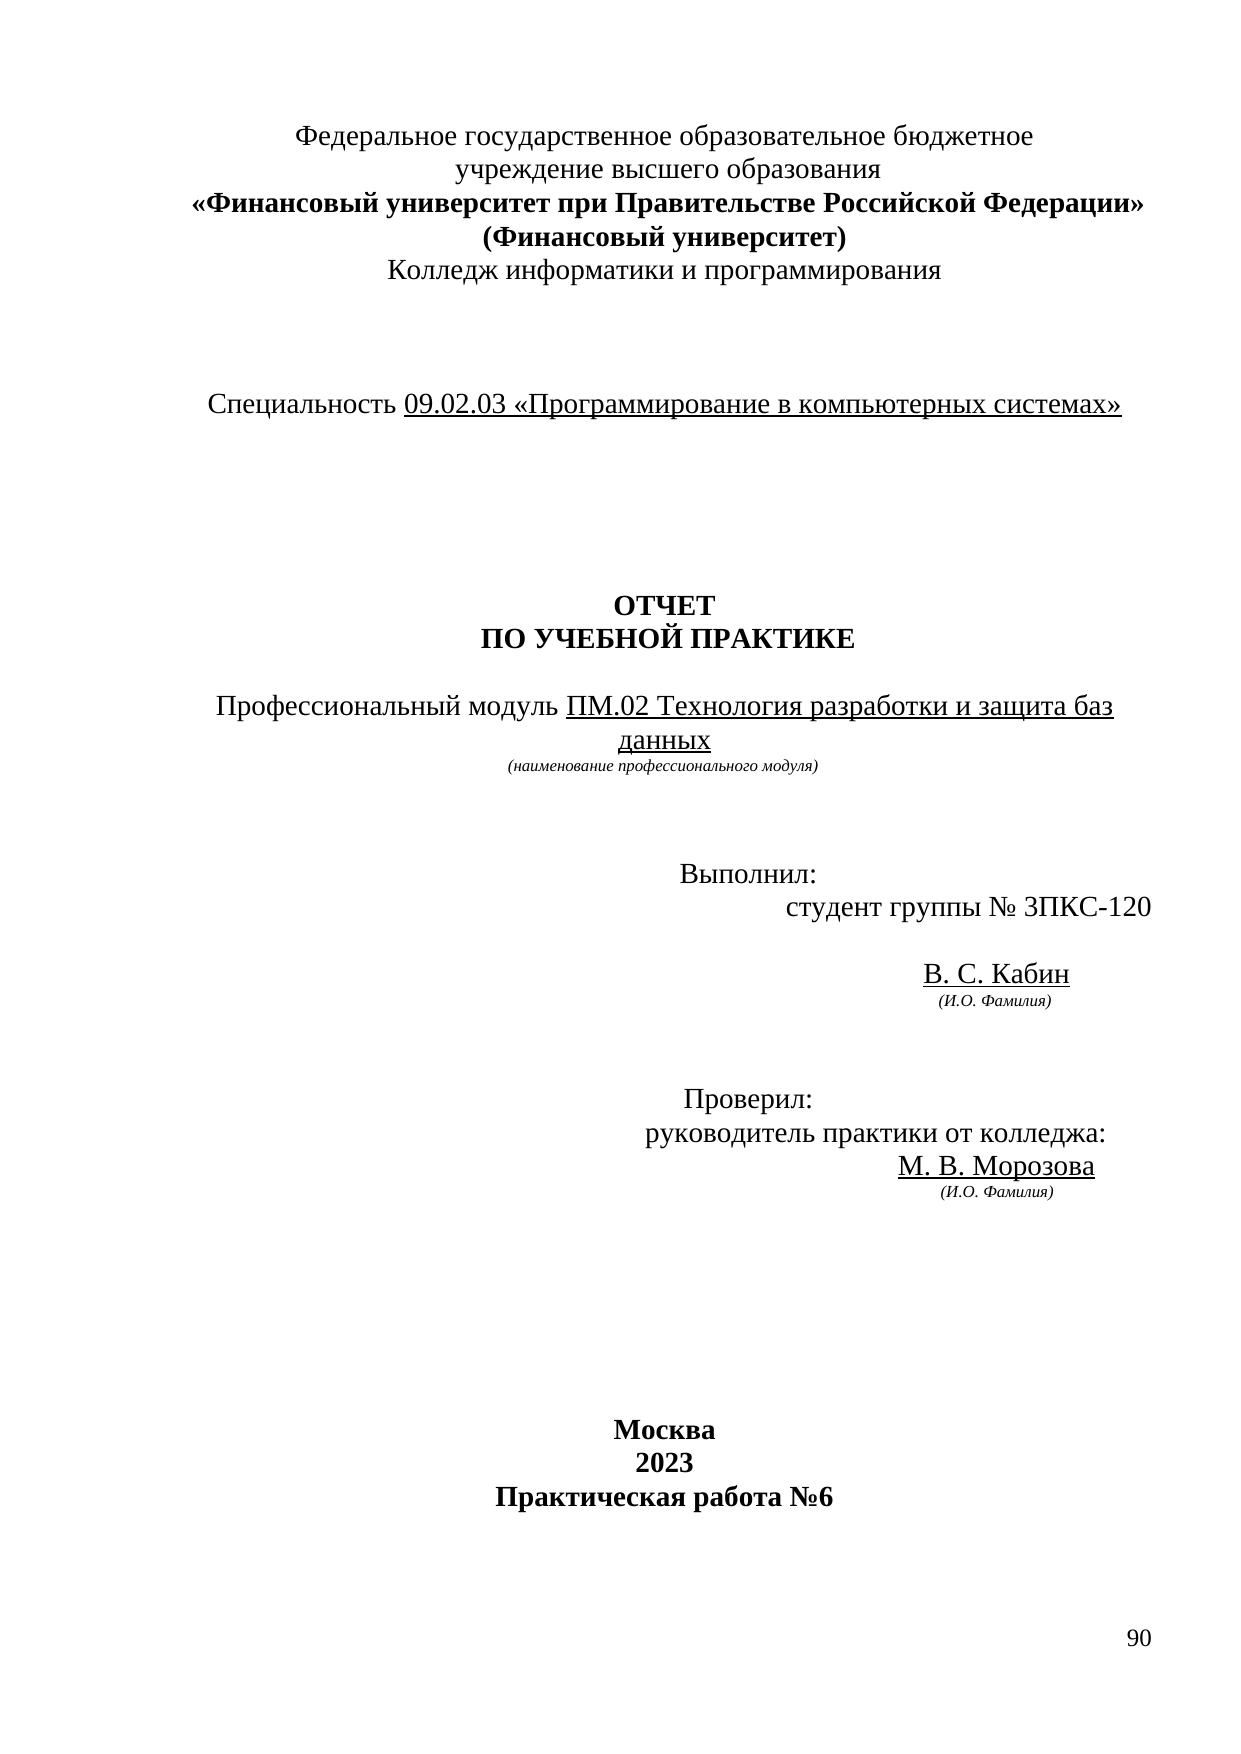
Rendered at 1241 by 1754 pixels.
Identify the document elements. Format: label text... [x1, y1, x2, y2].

text М. В. Морозова [767, 1148, 1152, 1182]
text Москва [177, 1412, 1152, 1445]
text Колледж информатики и программирования [177, 252, 1152, 286]
text «Финансовый университет при Правительстве Российской Федерации» [177, 185, 1152, 219]
text Профессиональный модуль ПМ.02 Технология разработки и защита баз данных [177, 688, 1152, 755]
text Специальность 09.02.03 «Программирование в компьютерных системах» [177, 386, 1152, 420]
text ПО УЧЕБНОЙ ПРАКТИКЕ [177, 621, 1152, 655]
text (наименование профессионального модуля) [177, 755, 1152, 789]
text студент группы № 3ПКС-120 [177, 889, 1152, 923]
text Выполнил: [177, 856, 1152, 889]
text (И.О. Фамилия) [841, 990, 1152, 1024]
text Практическая работа №6 [177, 1479, 1152, 1512]
text Федеральное государственное образовательное бюджетное [177, 118, 1152, 152]
text В. С. Кабин [767, 957, 1152, 990]
text 2023 [177, 1445, 1152, 1479]
text руководитель практики от колледжа: [177, 1115, 1152, 1148]
text (Финансовый университет) [177, 219, 1152, 252]
text учреждение высшего образования [177, 152, 1152, 185]
text ОТЧЕТ [177, 588, 1152, 621]
text Проверил: [177, 1081, 1152, 1115]
text (И.О. Фамилия) [472, 1182, 1152, 1215]
